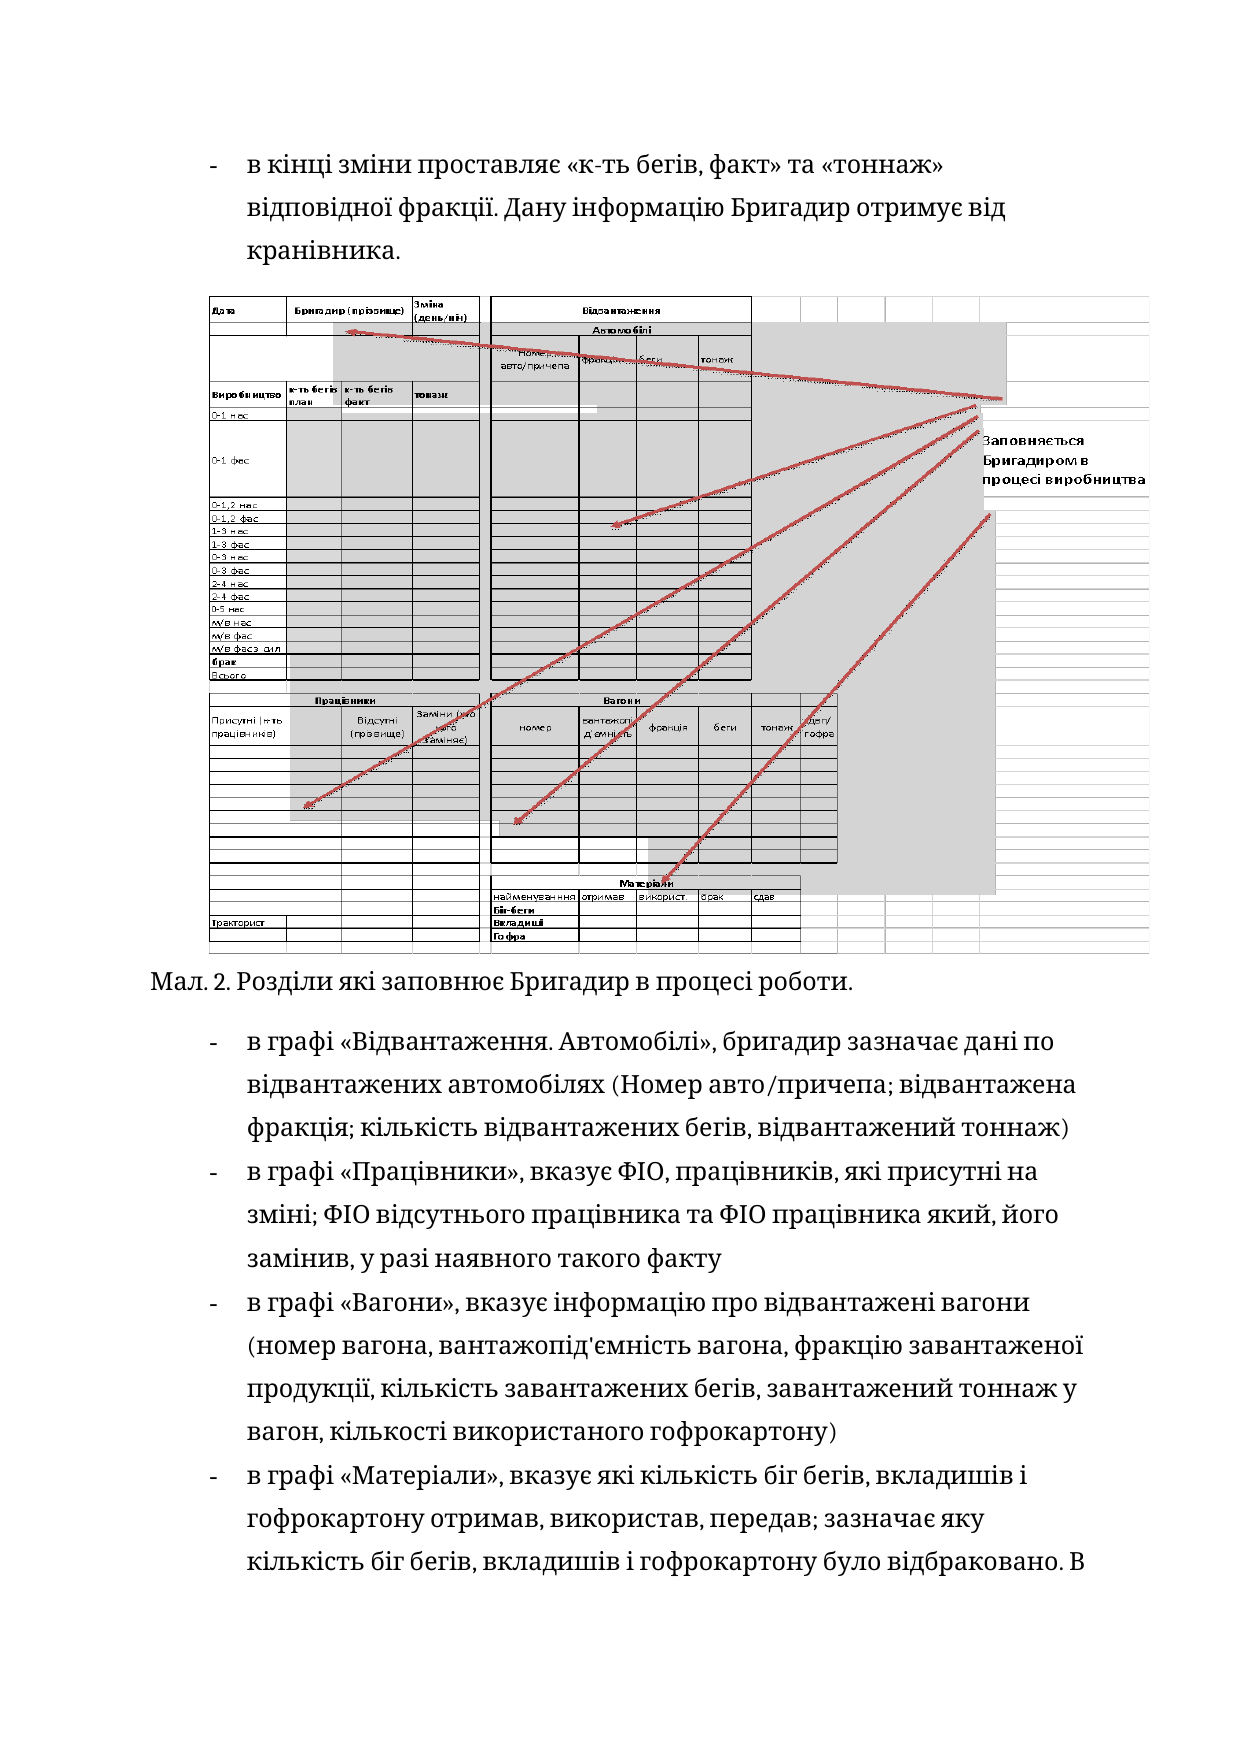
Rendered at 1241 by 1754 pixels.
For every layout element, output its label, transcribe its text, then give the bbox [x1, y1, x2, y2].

list в графі «Відвантаження. Автомобілі», бригадир зазначає дані по відвантажених автомобілях (Номер авто/причепа; відвантажена фракція; кількість відвантажених бегів, відвантажений тоннаж) [209, 1027, 1090, 1143]
list в графі «Вагони», вказує інформацію про відвантажені вагони (номер вагона, вантажопід'ємність вагона, фракцію завантаженої продукції, кількість завантажених бегів, завантажений тоннаж у вагон, кількості використаного гофрокартону) [209, 1288, 1090, 1447]
list в кінці зміни проставляє «к-ть бегів, факт» та «тоннаж» відповідної фракції. Дану інформацію Бригадир отримує від кранівника. [209, 150, 1090, 266]
list в графі «Працівники», вказує ФІО, працівників, які присутні на зміні; ФІО відсутнього працівника та ФІО працівника який, його замінив, у разі наявного такого факту [209, 1157, 1090, 1273]
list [209, 1461, 1090, 1577]
picture [209, 296, 1150, 954]
